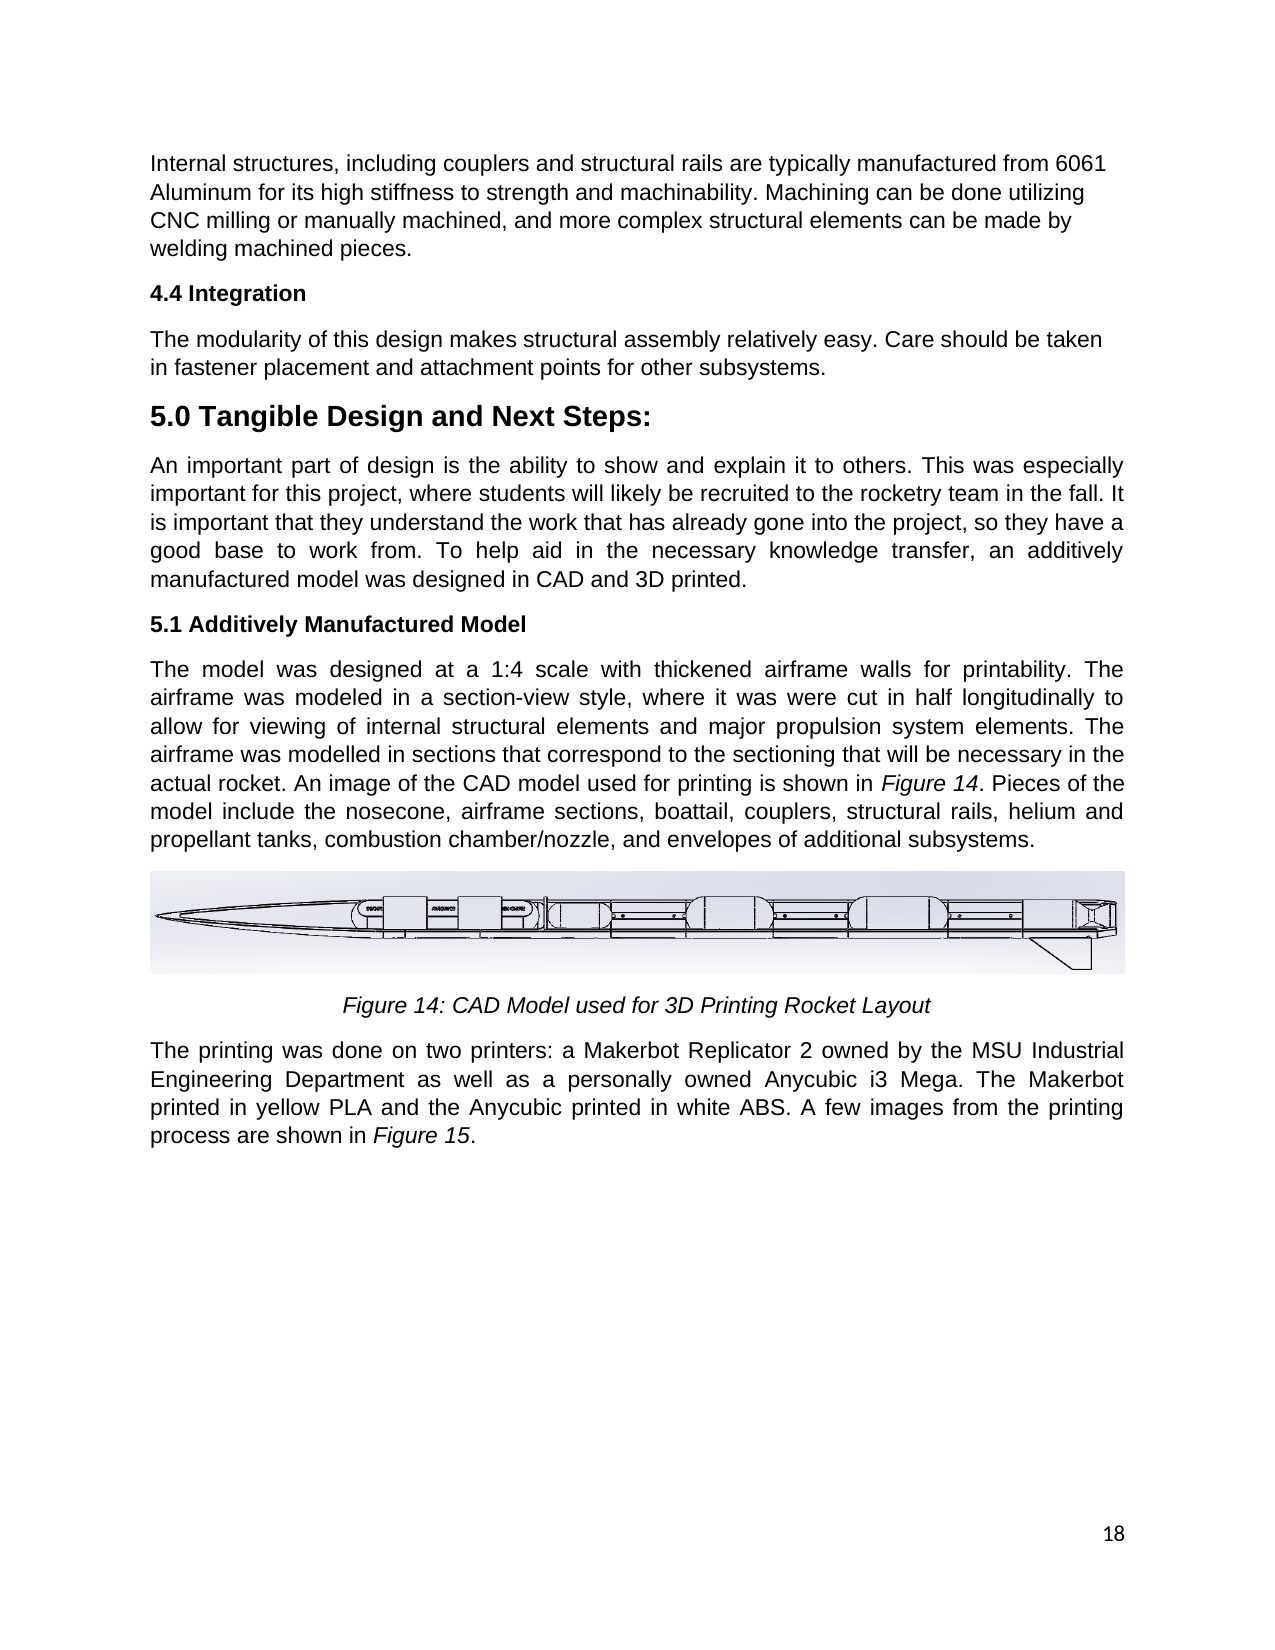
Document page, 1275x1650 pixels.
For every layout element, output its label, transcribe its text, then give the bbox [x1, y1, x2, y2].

text The model was designed at a 1:4 scale with thickened airframe walls for printability. The airframe was modeled in a section-view style, where it was were cut in half longitudinally to allow for viewing of internal structural elements and major propulsion system elements. The airframe was modelled in sections that correspond to the sectioning that will be necessary in the actual rocket. An image of the CAD model used for printing is shown in Figure 14. Pieces of the model include the nosecone, airframe sections, boattail, couplers, structural rails, helium and propellant tanks, combustion chamber/nozzle, and envelopes of additional subsystems. [150, 656, 1125, 853]
picture [150, 871, 1125, 974]
text The modularity of this design makes structural assembly relatively easy. Care should be taken in fastener placement and attachment points for other subsystems. [150, 326, 1125, 380]
text 5.1 Additively Manufactured Model [150, 611, 1125, 637]
text The printing was done on two printers: a Makerbot Replicator 2 owned by the MSU Industrial Engineering Department as well as a personally owned Anycubic i3 Mega. The Makerbot printed in yellow PLA and the Anycubic printed in white ABS. A few images from the printing process are shown in Figure 15. [150, 1037, 1125, 1149]
text 4.4 Integration [150, 280, 1125, 307]
text Figure 14: CAD Model used for 3D Printing Rocket Layout [150, 992, 1125, 1018]
text An important part of design is the ability to show and explain it to others. This was especially important for this project, where students will likely be recruited to the rocketry team in the fall. It is important that they understand the work that has already gone into the project, so they have a good base to work from. To help aid in the necessary knowledge transfer, an additively manufactured model was designed in CAD and 3D printed. [150, 452, 1125, 592]
text 5.0 Tangible Design and Next Steps: [150, 399, 1125, 433]
text Internal structures, including couplers and structural rails are typically manufactured from 6061 Aluminum for its high stiffness to strength and machinability. Machining can be done utilizing CNC milling or manually machined, and more complex structural elements can be made by welding machined pieces. [150, 150, 1125, 262]
